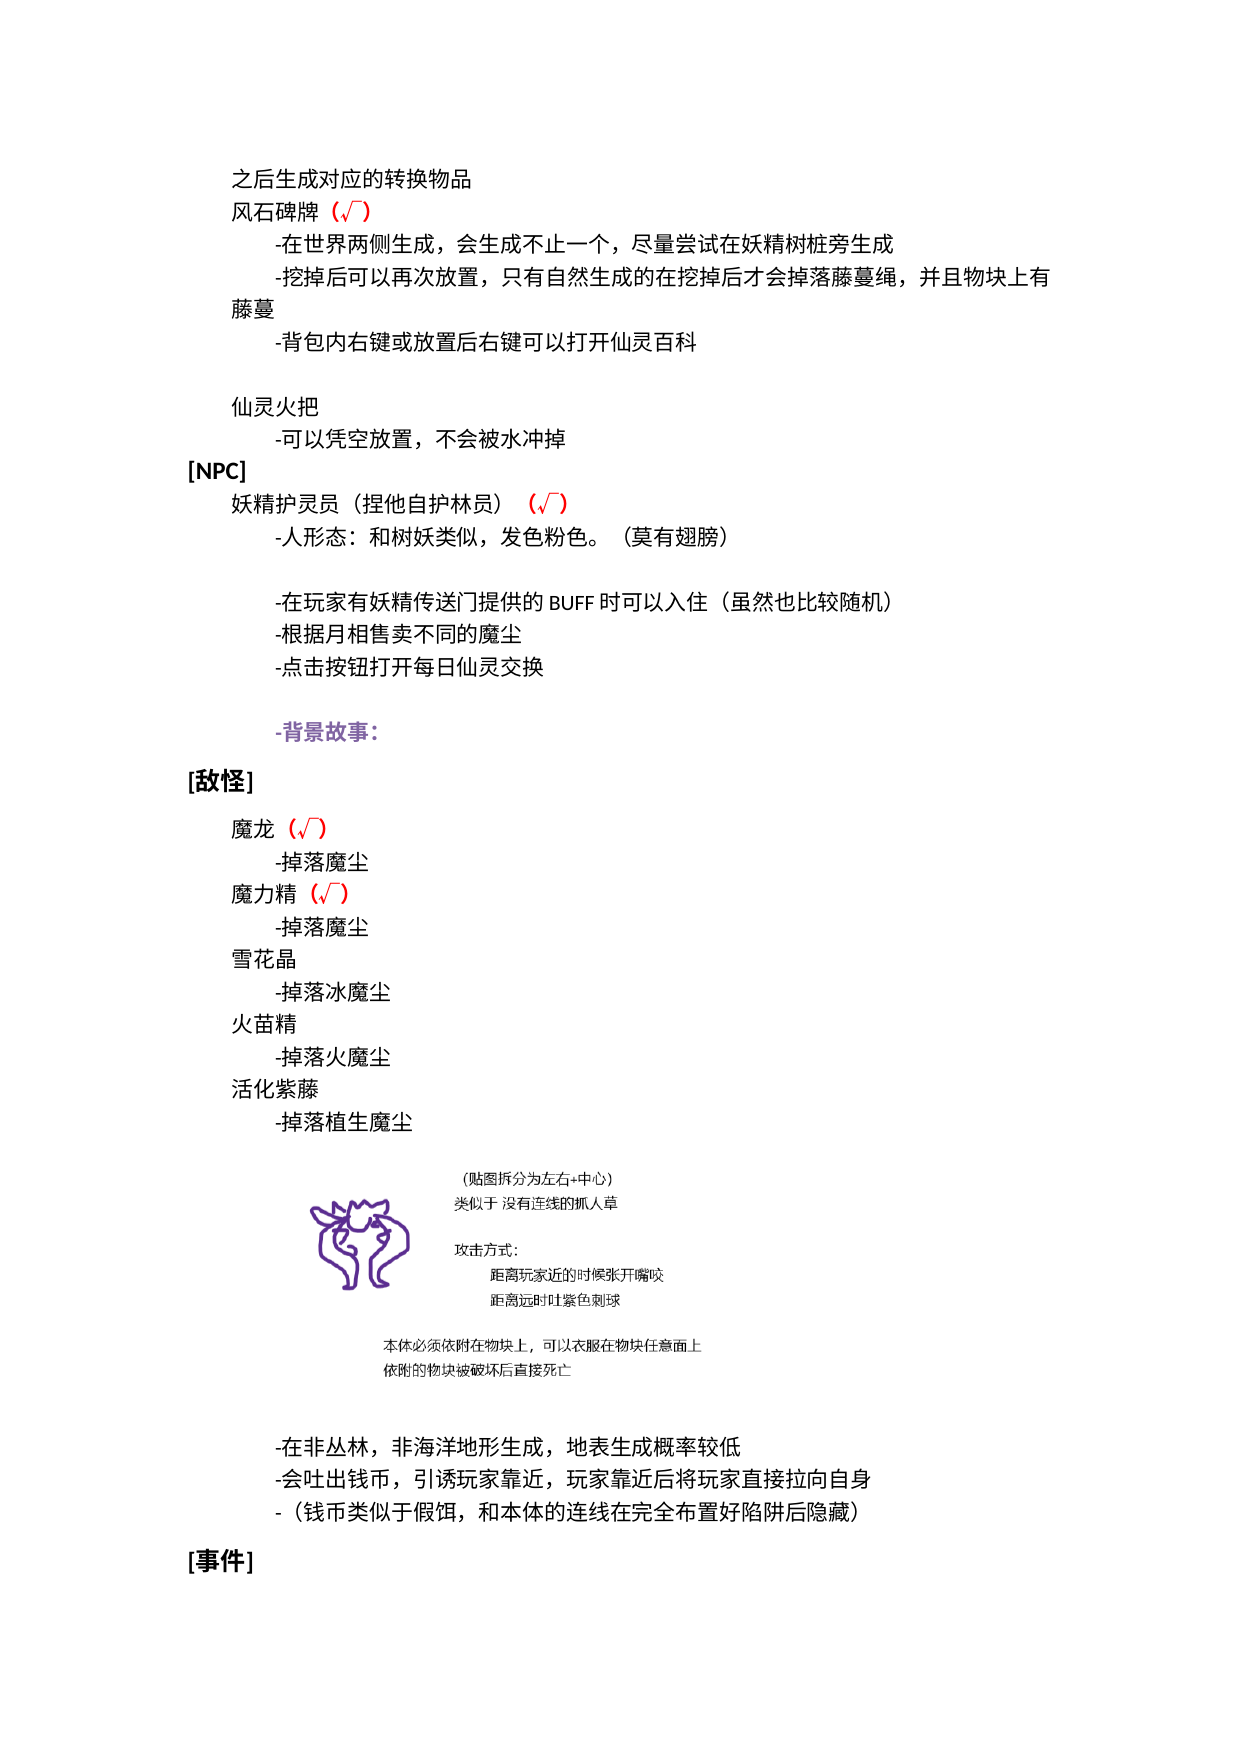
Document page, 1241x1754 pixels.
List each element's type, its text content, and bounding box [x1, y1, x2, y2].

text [231, 162, 1053, 194]
text -点击按钮打开每日仙灵交换 [231, 649, 1053, 682]
text -挖掉后可以再次放置，只有自然生成的在挖掉后才会掉落藤蔓绳，并且物块上有藤蔓 [231, 259, 1053, 324]
text 雪花晶 [187, 942, 1053, 974]
text -背包内右键或放置后右键可以打开仙灵百科 [231, 324, 1053, 357]
text -根据月相售卖不同的魔尘 [231, 617, 1053, 649]
text -掉落魔尘 [231, 909, 1053, 942]
text 活化紫藤 [187, 1072, 1053, 1104]
text 妖精护灵员（捏他自护林员）（√） [187, 487, 1053, 519]
text 魔龙（√） [187, 812, 1053, 844]
text -掉落植生魔尘 [231, 1104, 1053, 1137]
text -掉落魔尘 [231, 844, 1053, 877]
text -可以凭空放置，不会被水冲掉 [231, 422, 1053, 454]
text 风石碑牌（√） [187, 194, 1053, 227]
text 火苗精 [187, 1007, 1053, 1039]
text -在世界两侧生成，会生成不止一个，尽量尝试在妖精树桩旁生成 [231, 227, 1053, 259]
text -（钱币类似于假饵，和本体的连线在完全布置好陷阱后隐藏） [231, 1494, 1053, 1527]
text [敌怪] [187, 747, 1053, 812]
text -人形态：和树妖类似，发色粉色。（莫有翅膀） [231, 519, 1053, 552]
text -背景故事： [231, 714, 1053, 747]
text 魔力精（√） [187, 877, 1053, 909]
text -掉落冰魔尘 [231, 974, 1053, 1007]
text [NPC] [187, 454, 1053, 487]
text -在非丛林，非海洋地形生成，地表生成概率较低 [231, 1429, 1053, 1462]
picture [275, 1137, 713, 1402]
text -在玩家有妖精传送门提供的BUFF时可以入住（虽然也比较随机） [231, 584, 1053, 617]
text 仙灵火把 [187, 389, 1053, 422]
text -掉落火魔尘 [231, 1039, 1053, 1072]
text -会吐出钱币，引诱玩家靠近，玩家靠近后将玩家直接拉向自身 [231, 1462, 1053, 1494]
text [事件] [187, 1527, 1053, 1592]
